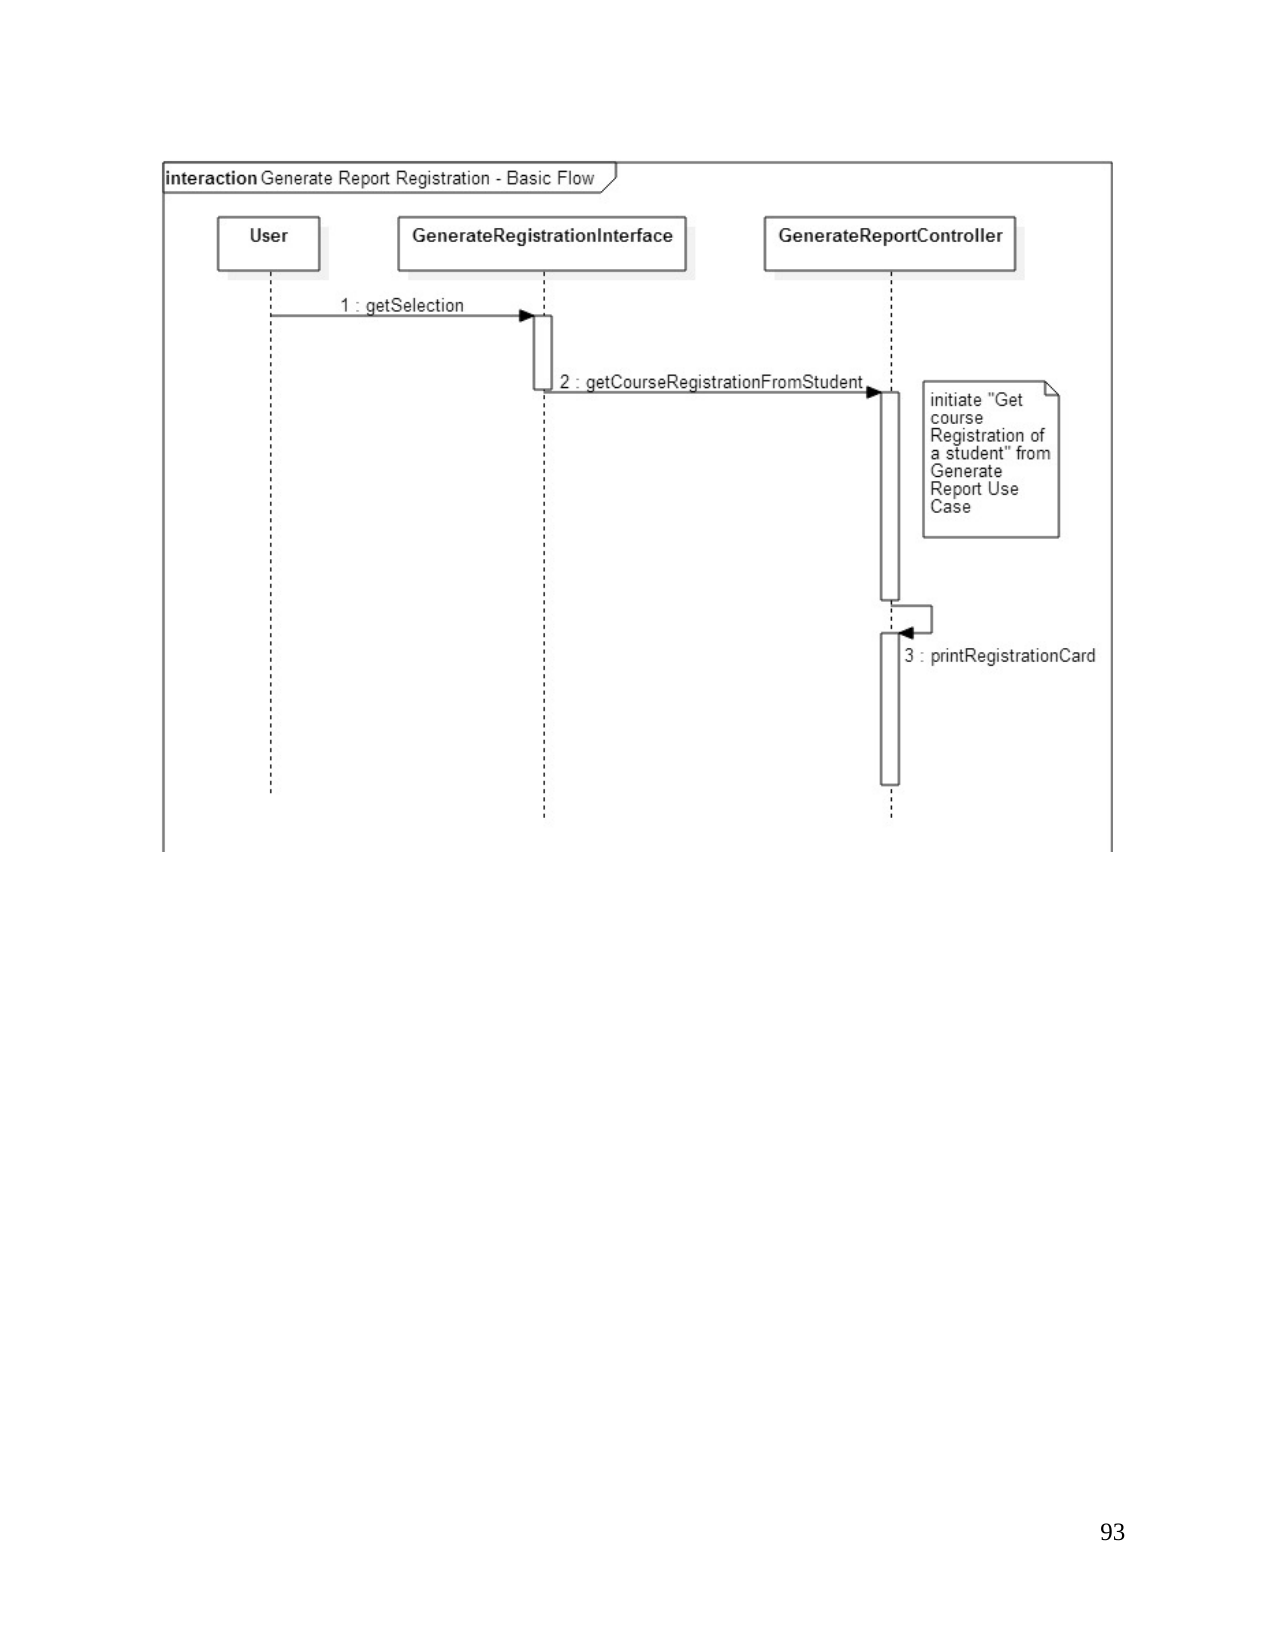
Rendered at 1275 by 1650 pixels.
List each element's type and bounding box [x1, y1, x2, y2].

picture [150, 150, 1113, 852]
